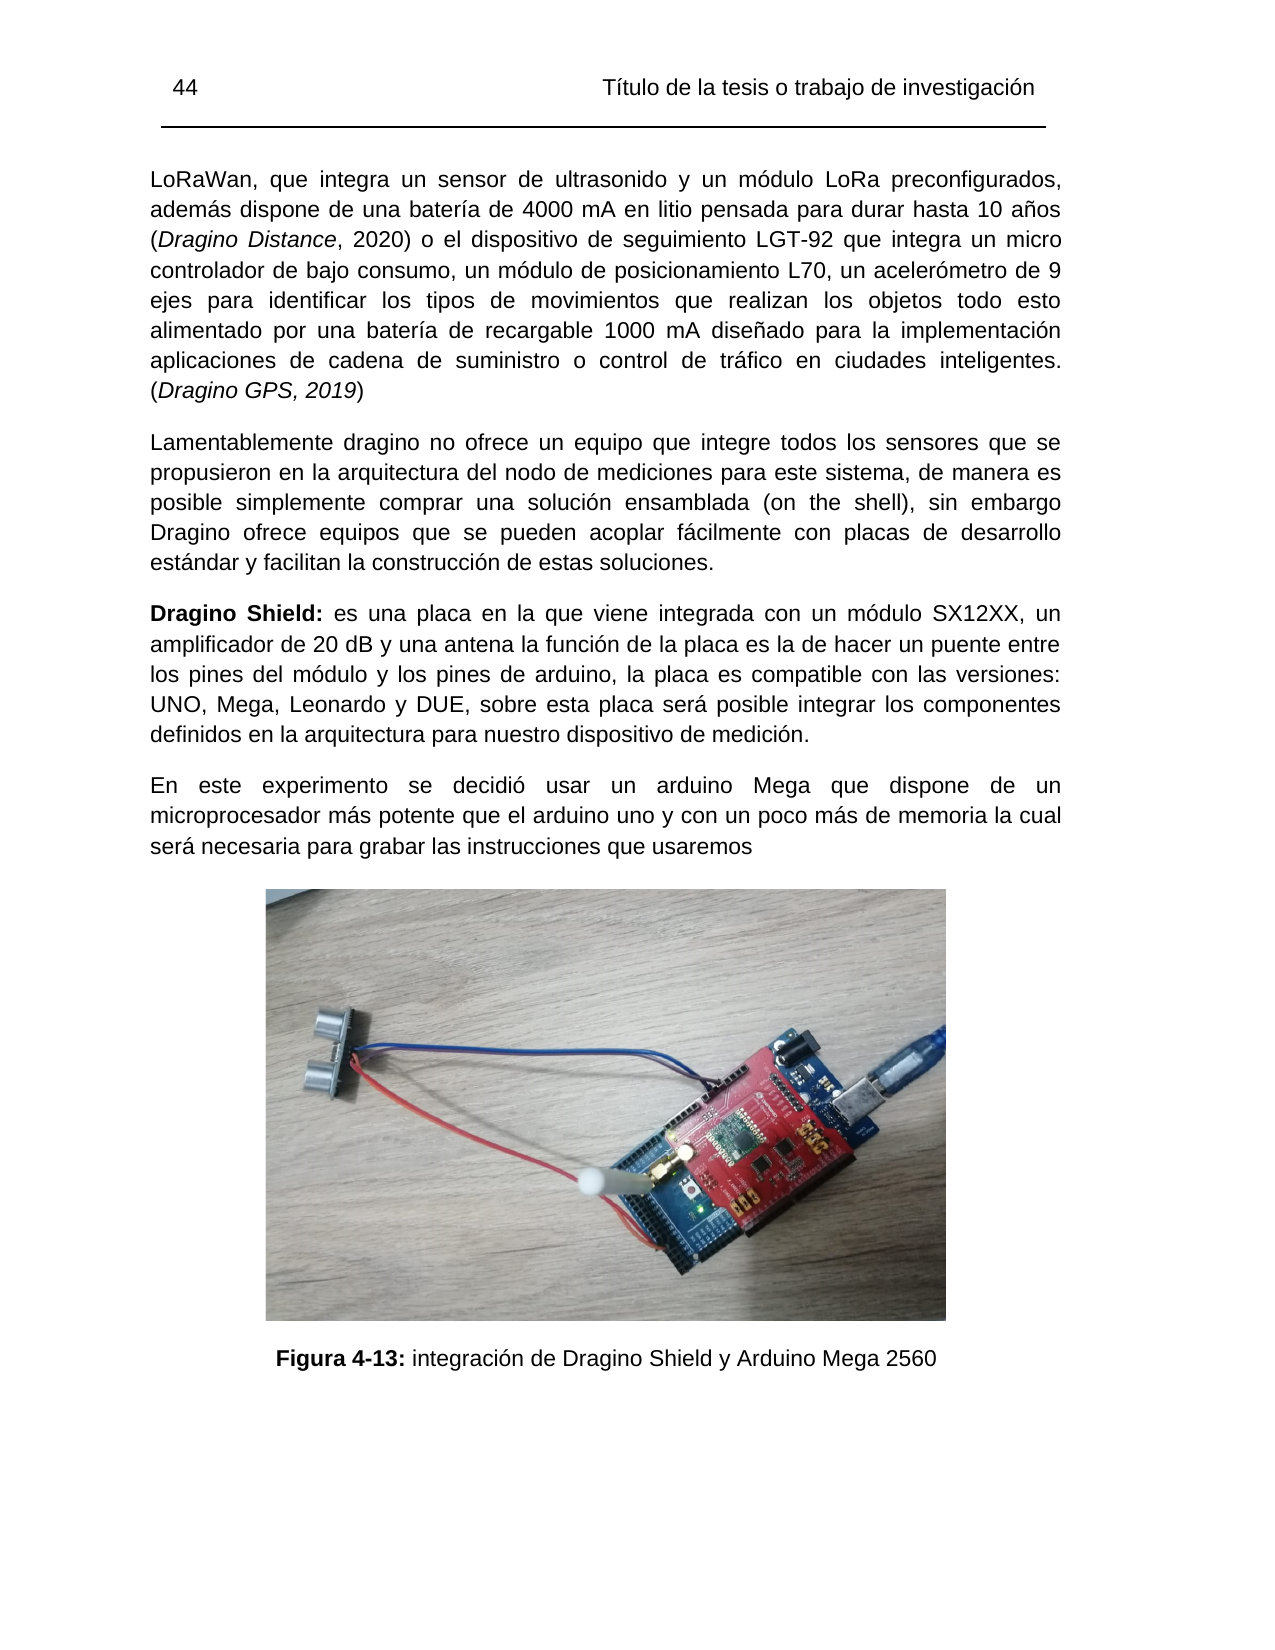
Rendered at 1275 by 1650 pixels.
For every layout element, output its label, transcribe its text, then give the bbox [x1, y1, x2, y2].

text Dragino Shield: es una placa en la que viene integrada con un módulo SX12XX, un amplificador de 20 dB y una antena la función de la placa es la de hacer un puente entre los pines del módulo y los pines de arduino, la placa es compatible con las versiones: UNO, Mega, Leonardo y DUE, sobre esta placa será posible integrar los componentes definidos en la arquitectura para nuestro dispositivo de medición. [150, 600, 1062, 748]
picture [267, 889, 945, 1321]
text Figura 4-13: integración de Dragino Shield y Arduino Mega 2560 [150, 1345, 1062, 1372]
text Lamentablemente dragino no ofrece un equipo que integre todos los sensores que se propusieron en la arquitectura del nodo de mediciones para este sistema, de manera es posible simplemente comprar una solución ensamblada (on the shell), sin embargo Dragino ofrece equipos que se pueden acoplar fácilmente con placas de desarrollo estándar y facilitan la construcción de estas soluciones. [150, 428, 1062, 576]
text En este experimento se decidió usar un arduino Mega que dispone de un microprocesador más potente que el arduino uno y con un poco más de memoria la cual será necesaria para grabar las instrucciones que usaremos [150, 772, 1062, 859]
